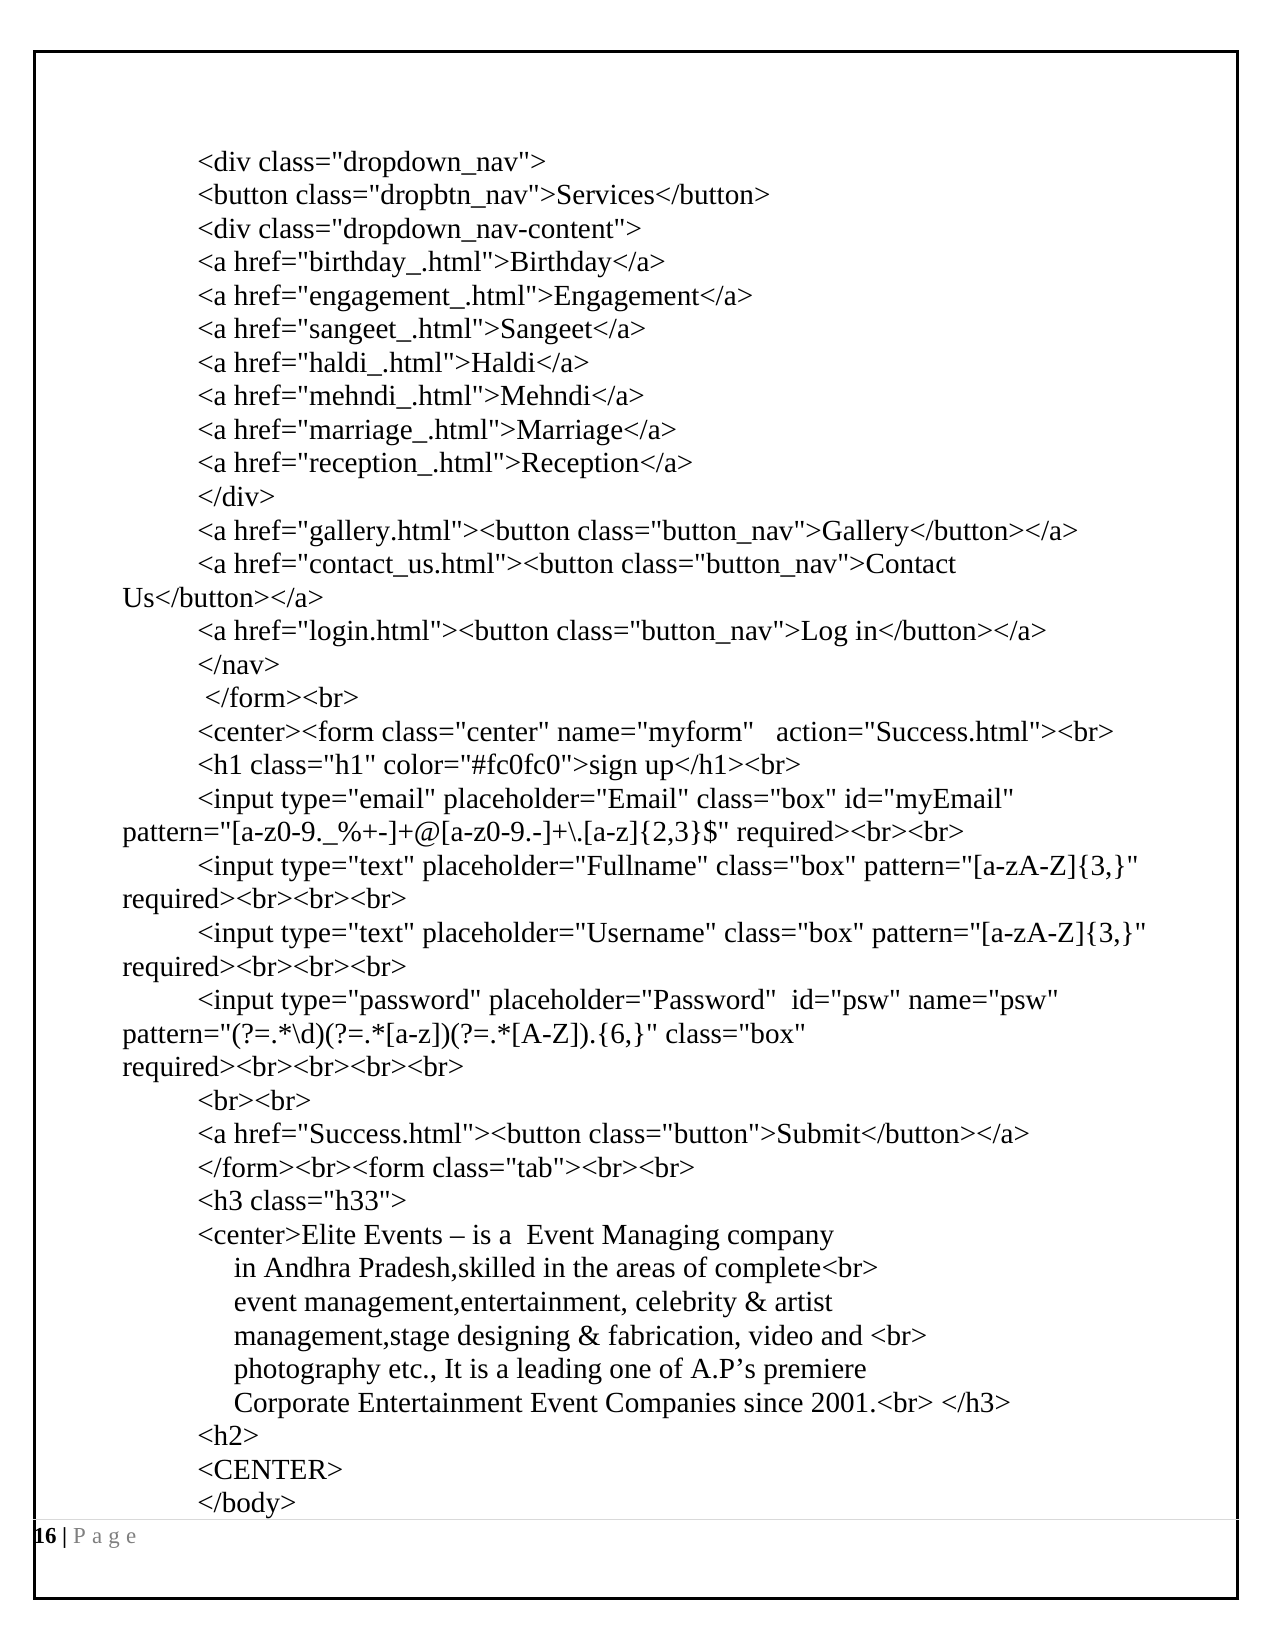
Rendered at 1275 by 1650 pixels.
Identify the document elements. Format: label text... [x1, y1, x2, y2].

text </div> [122, 479, 1151, 513]
text <h3 class="h33"> [122, 1183, 1151, 1217]
text <div class="dropdown_nav"> [122, 144, 1151, 177]
text <h2> [122, 1418, 1151, 1452]
text <center>Elite Events – is a Event Managing company [122, 1217, 1151, 1251]
text </form><br> [122, 680, 1151, 714]
text <div class="dropdown_nav-content"> [122, 211, 1151, 244]
text <CENTER> [122, 1452, 1151, 1485]
text <a href="marriage_.html">Marriage</a> [122, 412, 1151, 446]
text <button class="dropbtn_nav">Services</button> [122, 177, 1151, 211]
text <input type="text" placeholder="Username" class="box" pattern="[a-zA-Z]{3,}" required><br><br><br> [122, 915, 1151, 982]
text event management,entertainment, celebrity & artist [122, 1284, 1151, 1318]
text <br><br> [122, 1083, 1151, 1116]
text <a href="engagement_.html">Engagement</a> [122, 278, 1151, 311]
text in Andhra Pradesh,skilled in the areas of complete<br> [122, 1251, 1151, 1284]
text </nav> [122, 647, 1151, 680]
text <a href="birthday_.html">Birthday</a> [122, 244, 1151, 278]
text <center><form class="center" name="myform" action="Success.html"><br> [122, 714, 1151, 747]
text <a href="mehndi_.html">Mehndi</a> [122, 378, 1151, 412]
text </body> [122, 1485, 1151, 1519]
text <a href="contact_us.html"><button class="button_nav">Contact Us</button></a> [122, 546, 1151, 613]
text <a href="Success.html"><button class="button">Submit</button></a> [122, 1116, 1151, 1150]
text Corporate Entertainment Event Companies since 2001.<br> </h3> [122, 1385, 1151, 1418]
text <input type="password" placeholder="Password" id="psw" name="psw" pattern="(?=.*\d)(?=.*[a-z])(?=.*[A-Z]).{6,}" class="box" required><br><br><br><br> [122, 982, 1151, 1083]
text <h1 class="h1" color="#fc0fc0">sign up</h1><br> [122, 747, 1151, 781]
text <a href="haldi_.html">Haldi</a> [122, 345, 1151, 378]
text <input type="text" placeholder="Fullname" class="box" pattern="[a-zA-Z]{3,}" required><br><br><br> [122, 848, 1151, 915]
text <a href="reception_.html">Reception</a> [122, 446, 1151, 479]
text <a href="login.html"><button class="button_nav">Log in</button></a> [122, 613, 1151, 647]
text </form><br><form class="tab"><br><br> [122, 1150, 1151, 1183]
text management,stage designing & fabrication, video and <br> [122, 1318, 1151, 1351]
text <input type="email" placeholder="Email" class="box" id="myEmail" pattern="[a-z0-9._%+-]+@[a-z0-9.-]+\.[a-z]{2,3}$" required><br><br> [122, 781, 1151, 848]
text photography etc., It is a leading one of A.P’s premiere [122, 1351, 1151, 1385]
text <a href="sangeet_.html">Sangeet</a> [122, 311, 1151, 345]
text <a href="gallery.html"><button class="button_nav">Gallery</button></a> [122, 513, 1151, 546]
